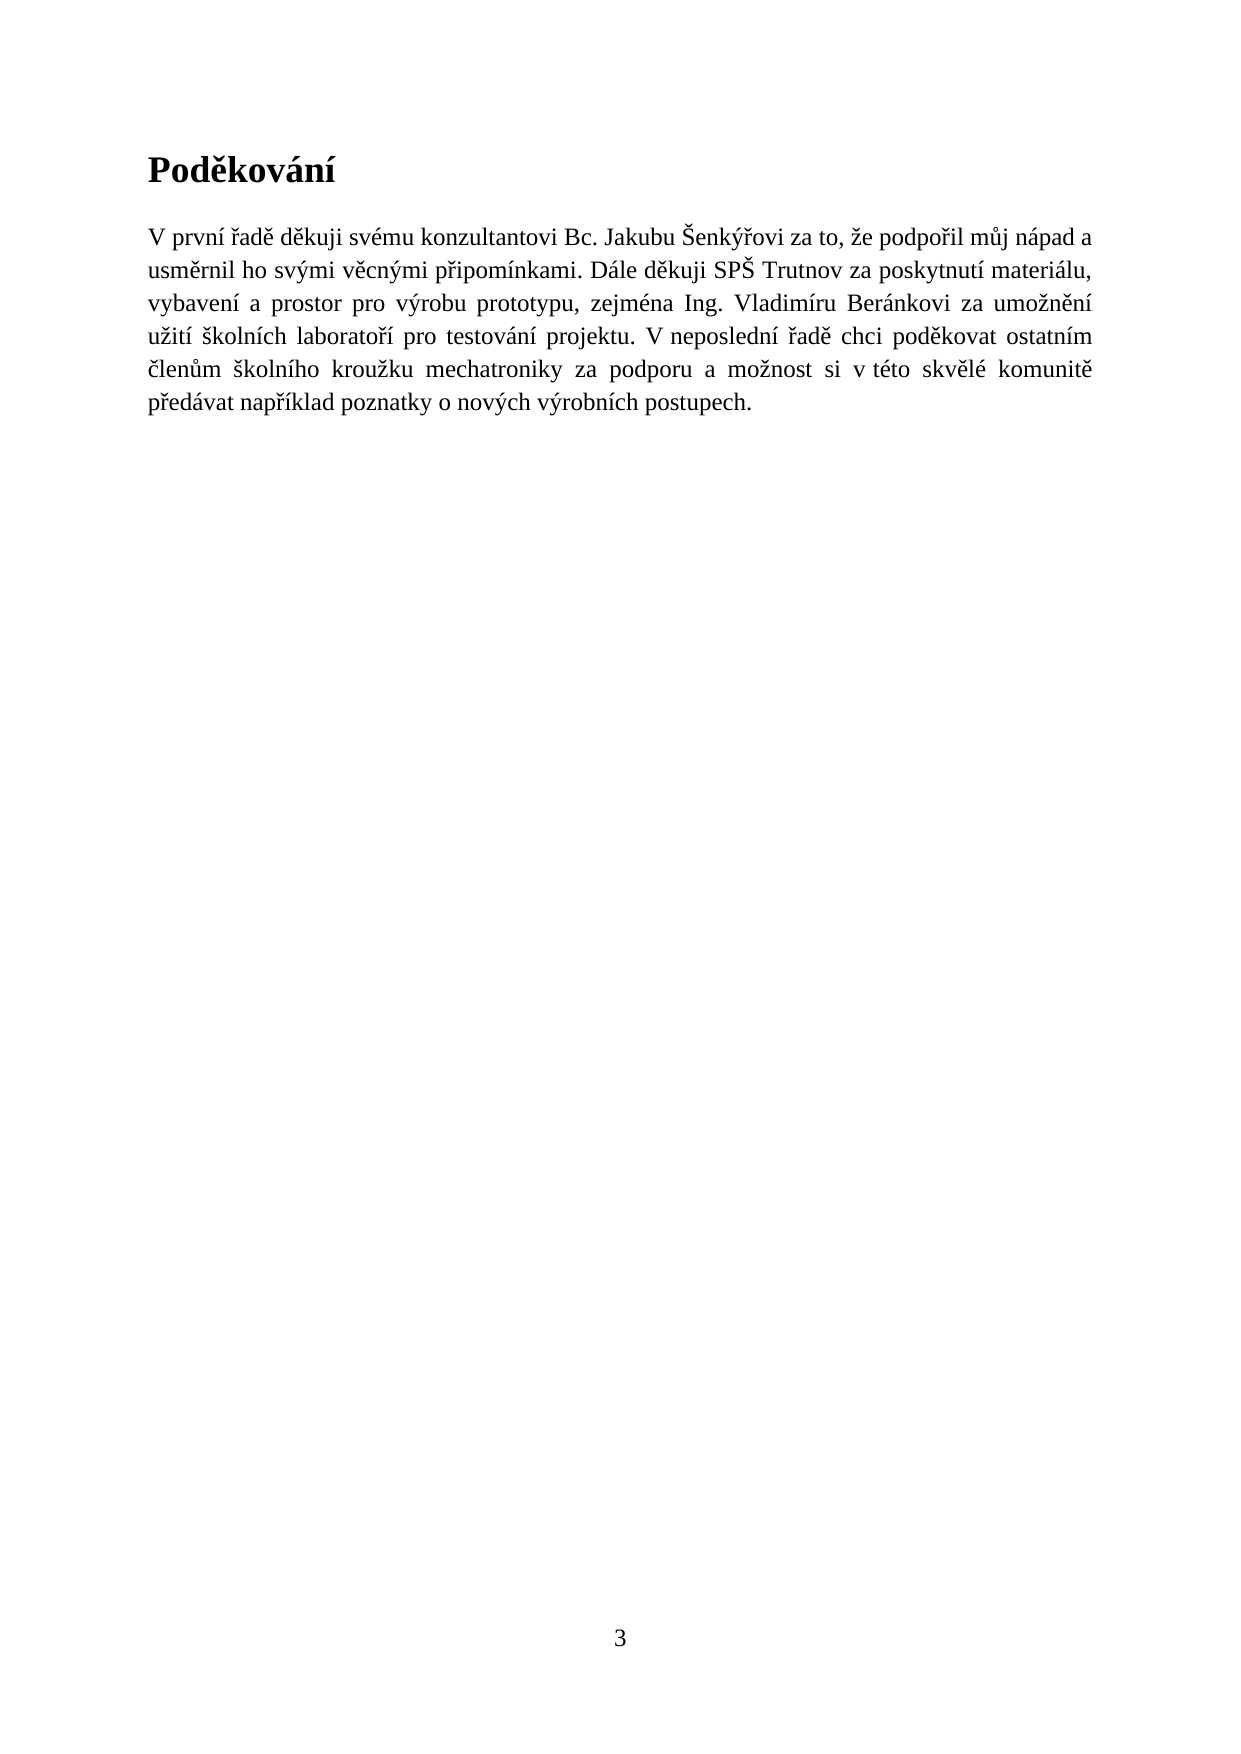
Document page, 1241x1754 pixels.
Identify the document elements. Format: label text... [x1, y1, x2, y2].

text V první řadě děkuji svému konzultantovi Bc. Jakubu Šenkýřovi za to, že podpořil můj nápad a usměrnil ho svými věcnými připomínkami. Dále děkuji SPŠ Trutnov za poskytnutí materiálu, vybavení a prostor pro výrobu prototypu, zejména Ing. Vladimíru Beránkovi za umožnění užití školních laboratoří pro testování projektu. V neposlední řadě chci poděkovat ostatním členům školního kroužku mechatroniky za podporu a možnost si v této skvělé komunitě předávat například poznatky o nových výrobních postupech. [148, 222, 1093, 416]
text Poděkování [148, 148, 1093, 191]
